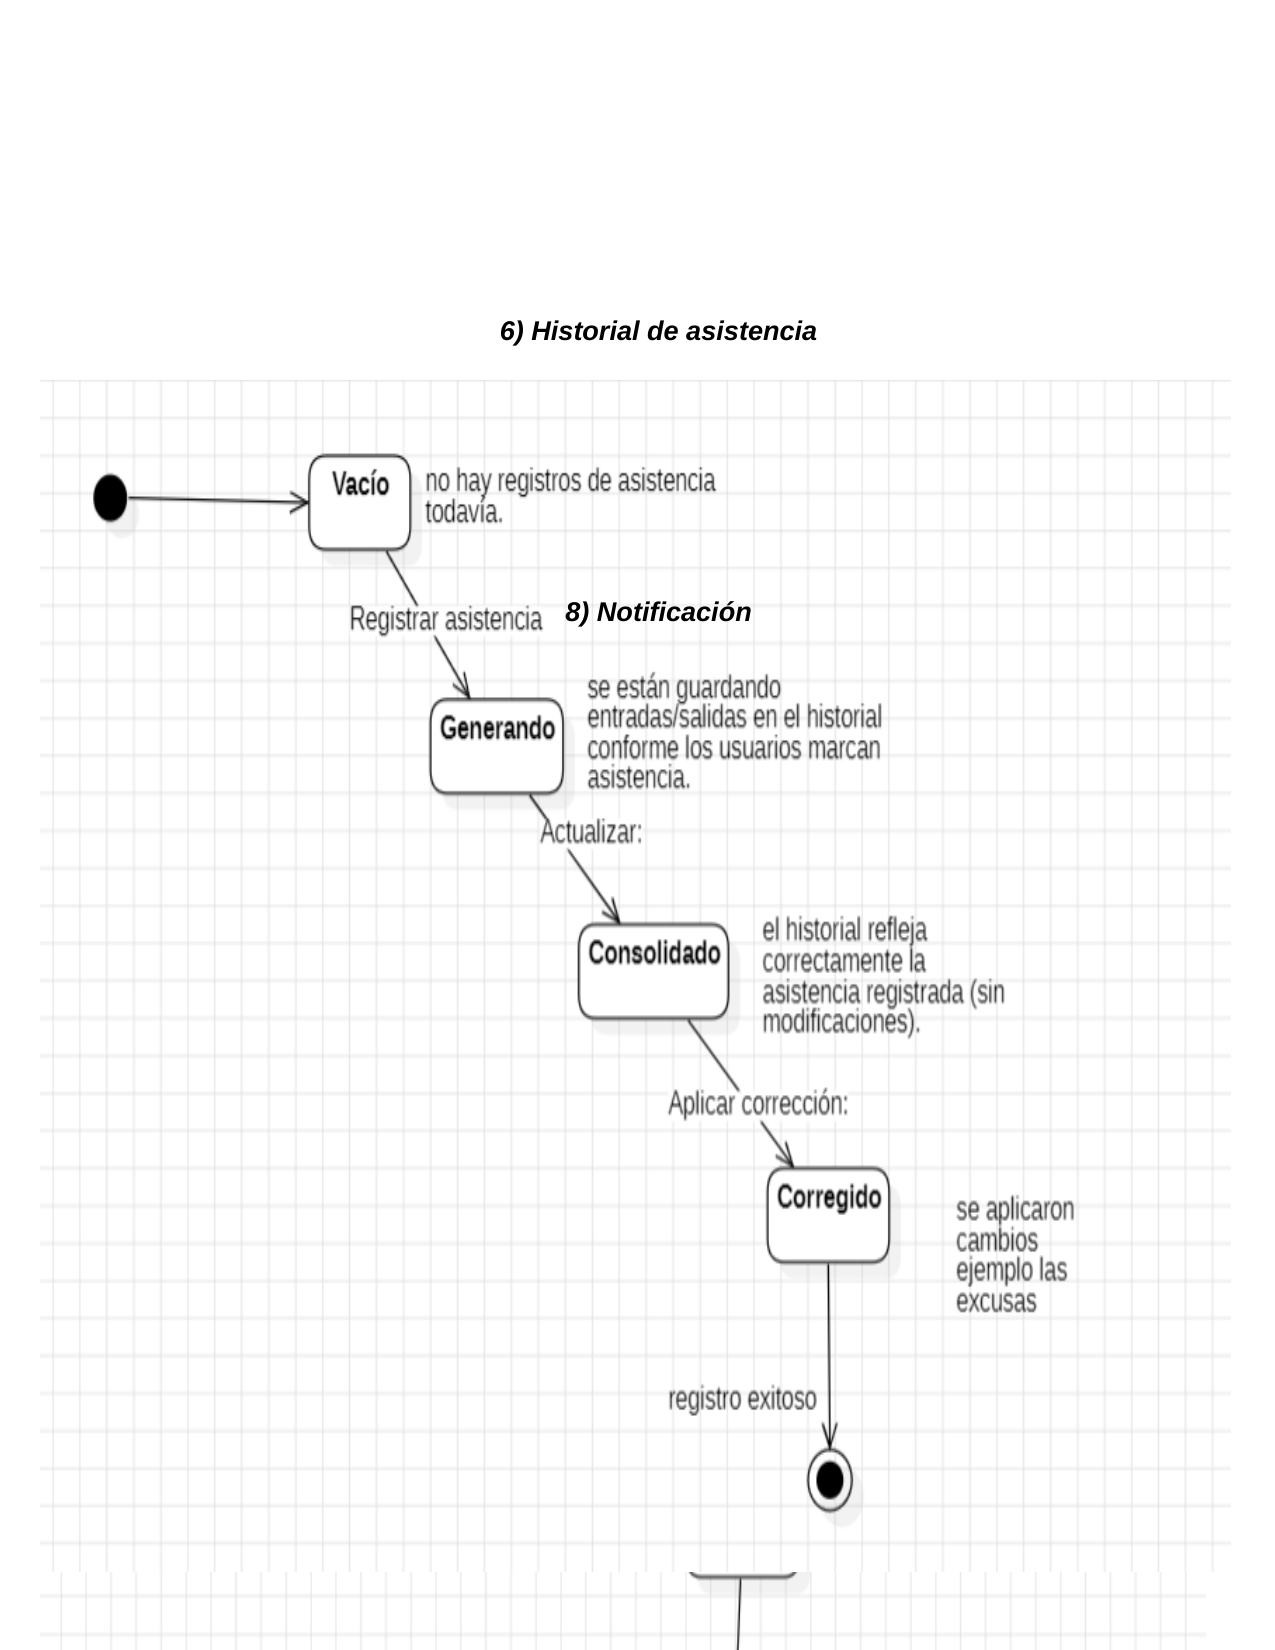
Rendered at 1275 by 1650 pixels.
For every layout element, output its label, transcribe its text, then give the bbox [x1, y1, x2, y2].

picture [40, 380, 1231, 1650]
text 8) Notificación [59, 596, 1260, 627]
text 6) Historial de asistencia [59, 314, 1260, 346]
